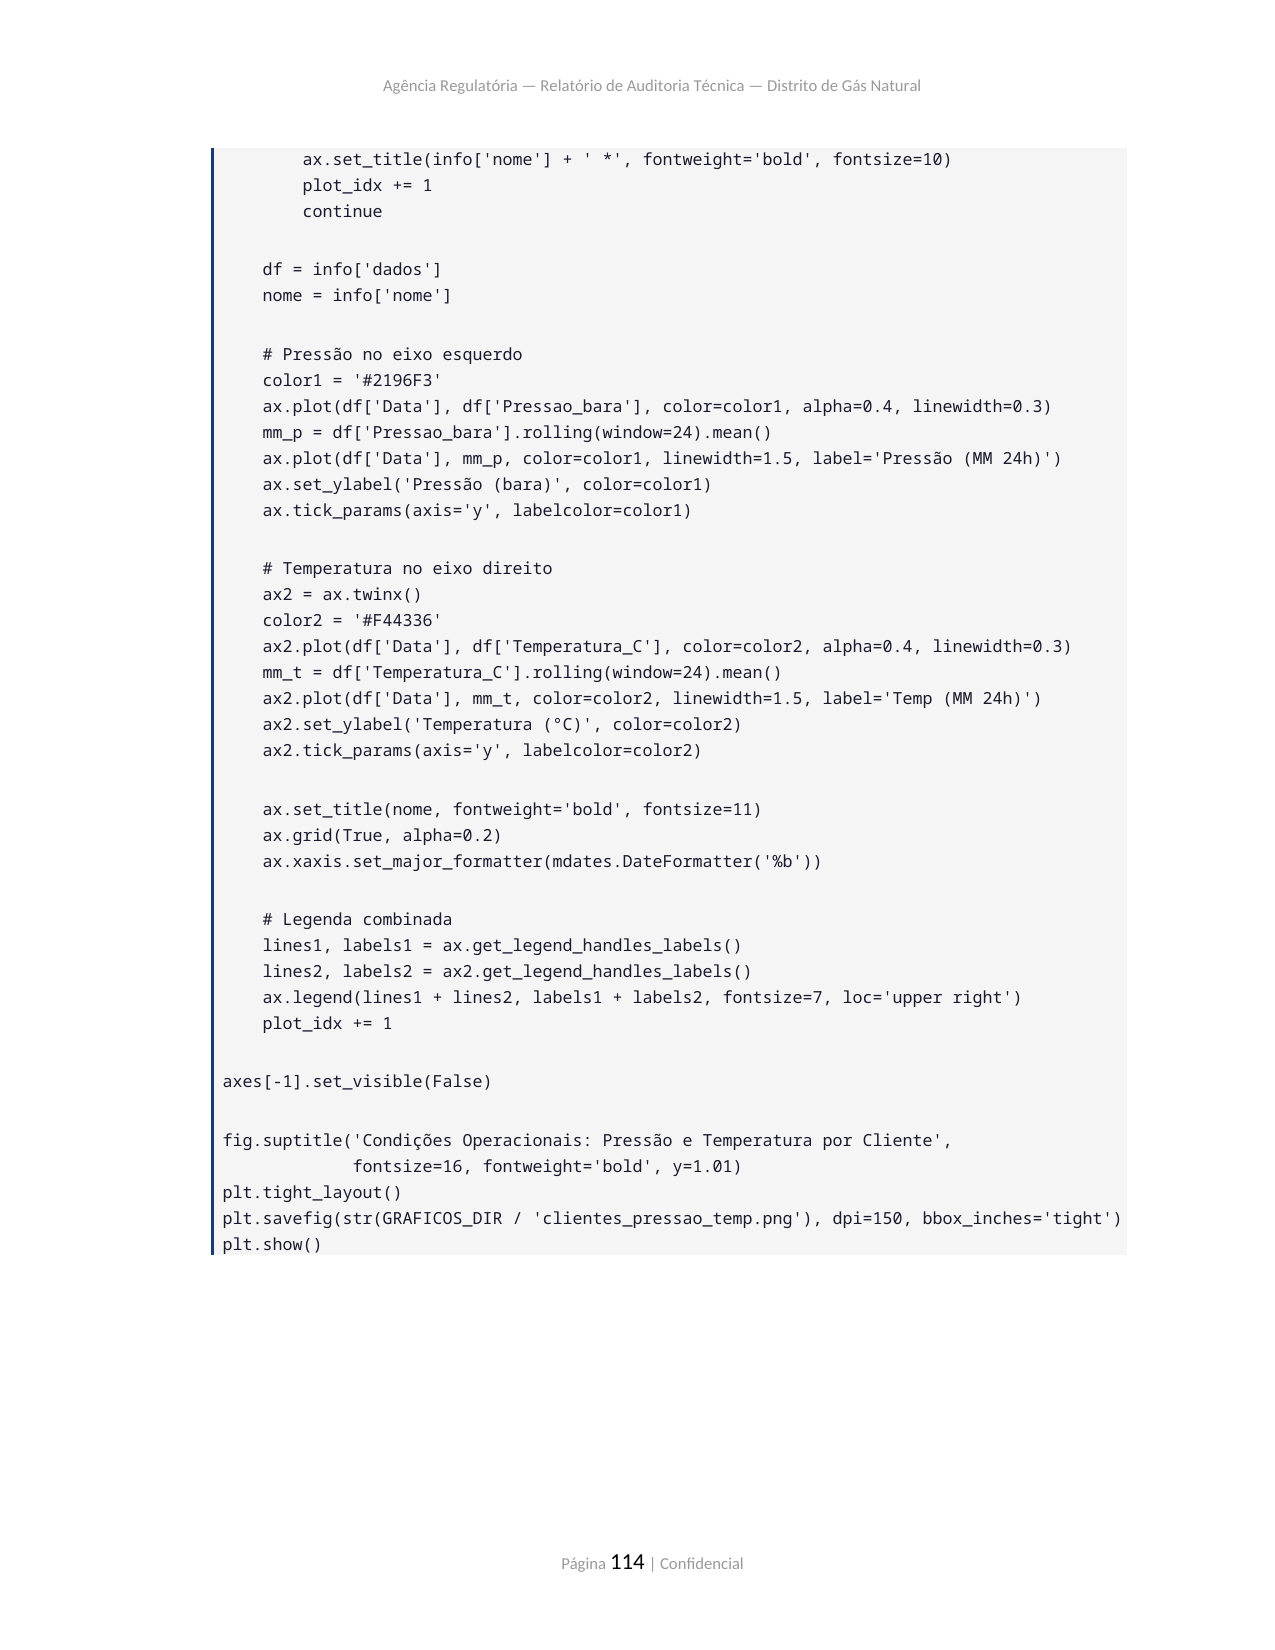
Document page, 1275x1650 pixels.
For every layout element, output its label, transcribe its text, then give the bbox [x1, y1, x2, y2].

text fig.suptitle('Condições Operacionais: Pressão e Temperatura por Cliente', [214, 1128, 1127, 1151]
text ax2.plot(df['Data'], mm_t, color=color2, linewidth=1.5, label='Temp (MM 24h)') [214, 687, 1127, 709]
text continue [214, 200, 1127, 222]
text ax.set_title(nome, fontweight='bold', fontsize=11) [214, 797, 1127, 820]
text plt.tight_layout() [214, 1180, 1127, 1203]
text ax.set_title(info['nome'] + ' *', fontweight='bold', fontsize=10) [214, 148, 1127, 170]
text ax.tick_params(axis='y', labelcolor=color1) [214, 498, 1127, 521]
text ax.plot(df['Data'], df['Pressao_bara'], color=color1, alpha=0.4, linewidth=0.3) [214, 394, 1127, 417]
text fontsize=16, fontweight='bold', y=1.01) [214, 1154, 1127, 1177]
text lines1, labels1 = ax.get_legend_handles_labels() [214, 933, 1127, 956]
text mm_p = df['Pressao_bara'].rolling(window=24).mean() [214, 420, 1127, 443]
text plt.show() [214, 1232, 1127, 1255]
text ax2.tick_params(axis='y', labelcolor=color2) [214, 739, 1127, 762]
text df = info['dados'] [214, 258, 1127, 281]
text # Pressão no eixo esquerdo [214, 342, 1127, 365]
text ax.legend(lines1 + lines2, labels1 + labels2, fontsize=7, loc='upper right') [214, 986, 1127, 1008]
text nome = info['nome'] [214, 284, 1127, 307]
text ax.xaxis.set_major_formatter(mdates.DateFormatter('%b')) [214, 849, 1127, 872]
text axes[-1].set_visible(False) [214, 1070, 1127, 1093]
text plot_idx += 1 [214, 1012, 1127, 1034]
text ax2 = ax.twinx() [214, 583, 1127, 605]
text plot_idx += 1 [214, 174, 1127, 196]
text color2 = '#F44336' [214, 609, 1127, 631]
text ax2.plot(df['Data'], df['Temperatura_C'], color=color2, alpha=0.4, linewidth=0.3) [214, 635, 1127, 657]
text mm_t = df['Temperatura_C'].rolling(window=24).mean() [214, 661, 1127, 683]
text ax2.set_ylabel('Temperatura (°C)', color=color2) [214, 713, 1127, 736]
text ax.grid(True, alpha=0.2) [214, 823, 1127, 846]
text # Legenda combinada [214, 907, 1127, 930]
text ax.set_ylabel('Pressão (bara)', color=color1) [214, 472, 1127, 495]
text # Temperatura no eixo direito [214, 557, 1127, 579]
text lines2, labels2 = ax2.get_legend_handles_labels() [214, 959, 1127, 982]
text color1 = '#2196F3' [214, 368, 1127, 391]
text plt.savefig(str(GRAFICOS_DIR / 'clientes_pressao_temp.png'), dpi=150, bbox_inches='tight') [214, 1206, 1127, 1229]
text ax.plot(df['Data'], mm_p, color=color1, linewidth=1.5, label='Pressão (MM 24h)') [214, 446, 1127, 469]
